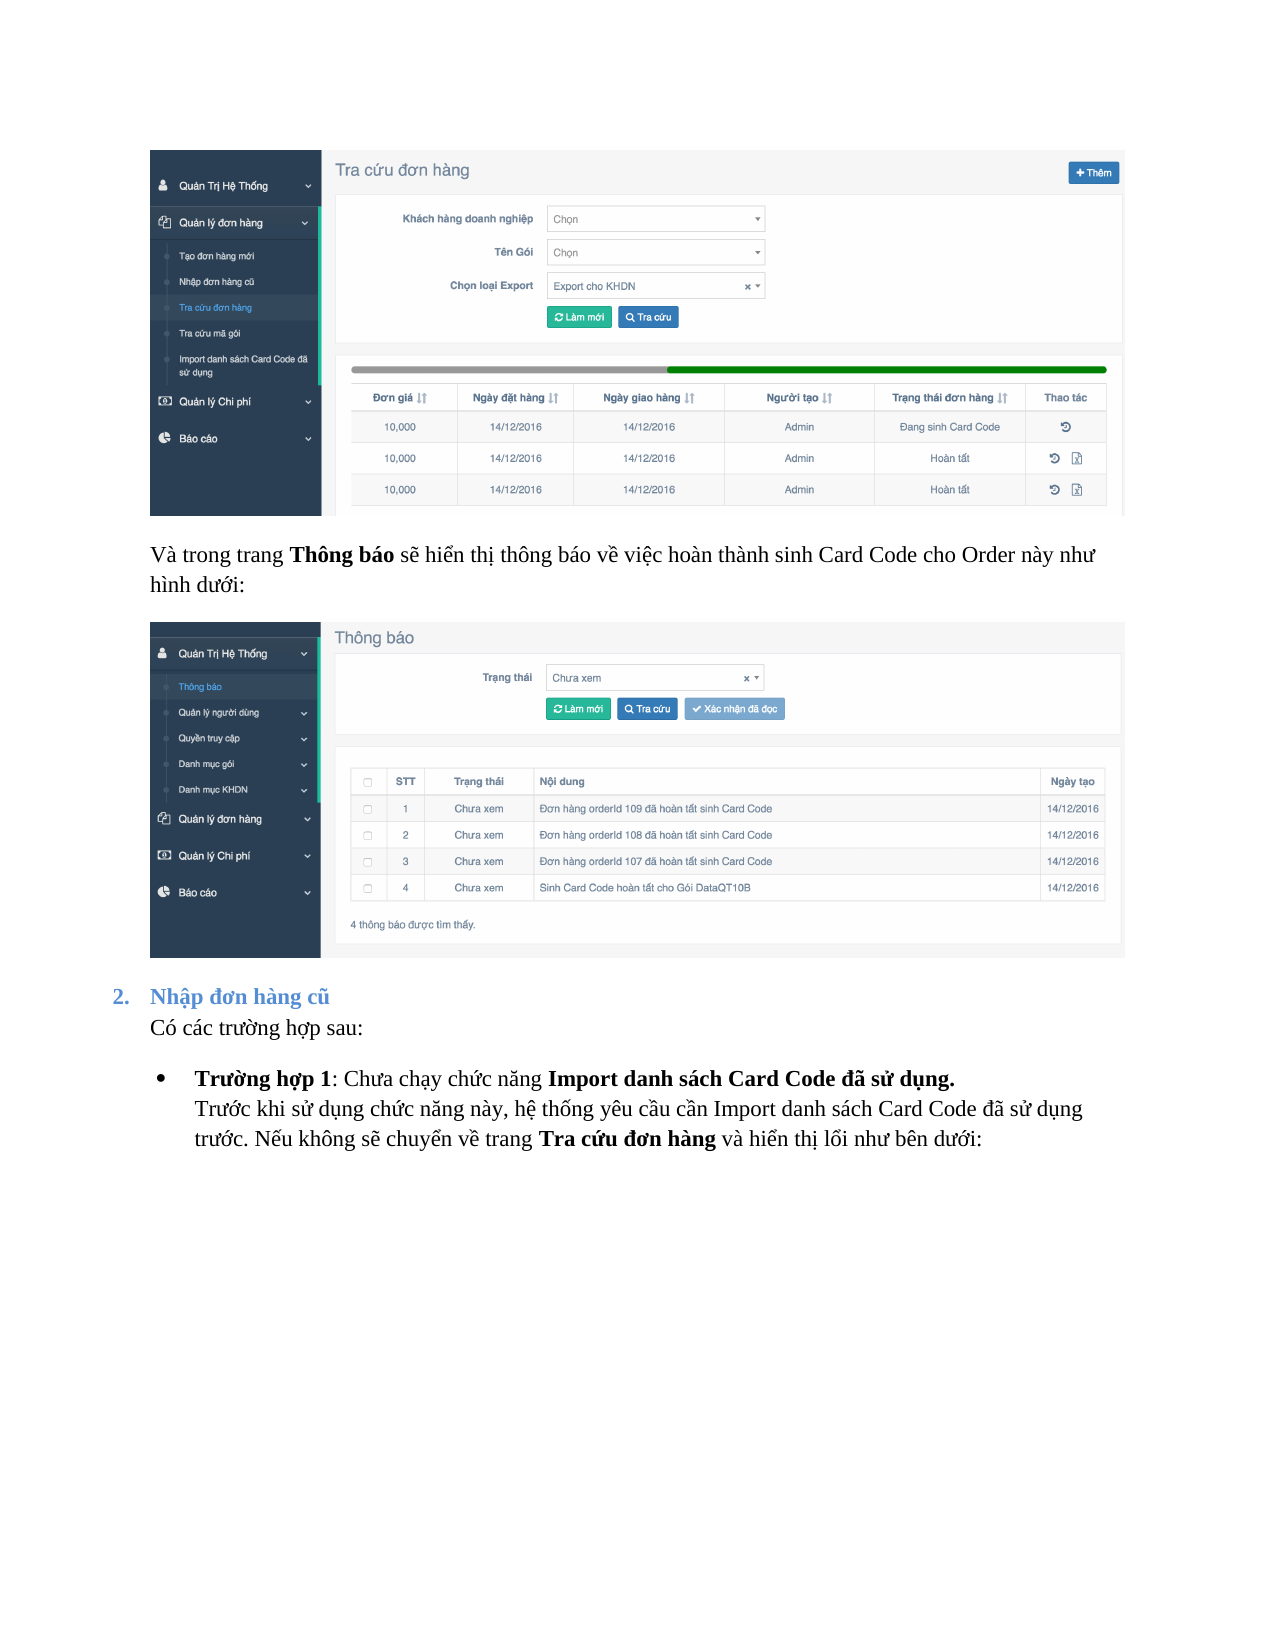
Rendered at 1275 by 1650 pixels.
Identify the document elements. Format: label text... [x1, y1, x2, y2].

text Có các trường hợp sau: [150, 1013, 1125, 1040]
picture [150, 150, 1125, 516]
text Và trong trang Thông báo sẽ hiển thị thông báo về việc hoàn thành sinh Card Code cho Order này như hình dưới: [150, 541, 1125, 597]
picture [150, 622, 1125, 958]
list Trước khi sử dụng chức năng này, hệ thống yêu cầu cần Import danh sách Card Code đã sử dụng trước. Nếu không sẽ chuyển về trang Tra cứu đơn hàng và hiển thị lổi như bên dưới: [194, 1095, 1125, 1151]
subtitle Nhập đơn hàng cũ [112, 983, 1125, 1010]
list Trường hợp 1: Chưa chạy chức năng Import danh sách Card Code đã sử dụng. [157, 1064, 1125, 1091]
